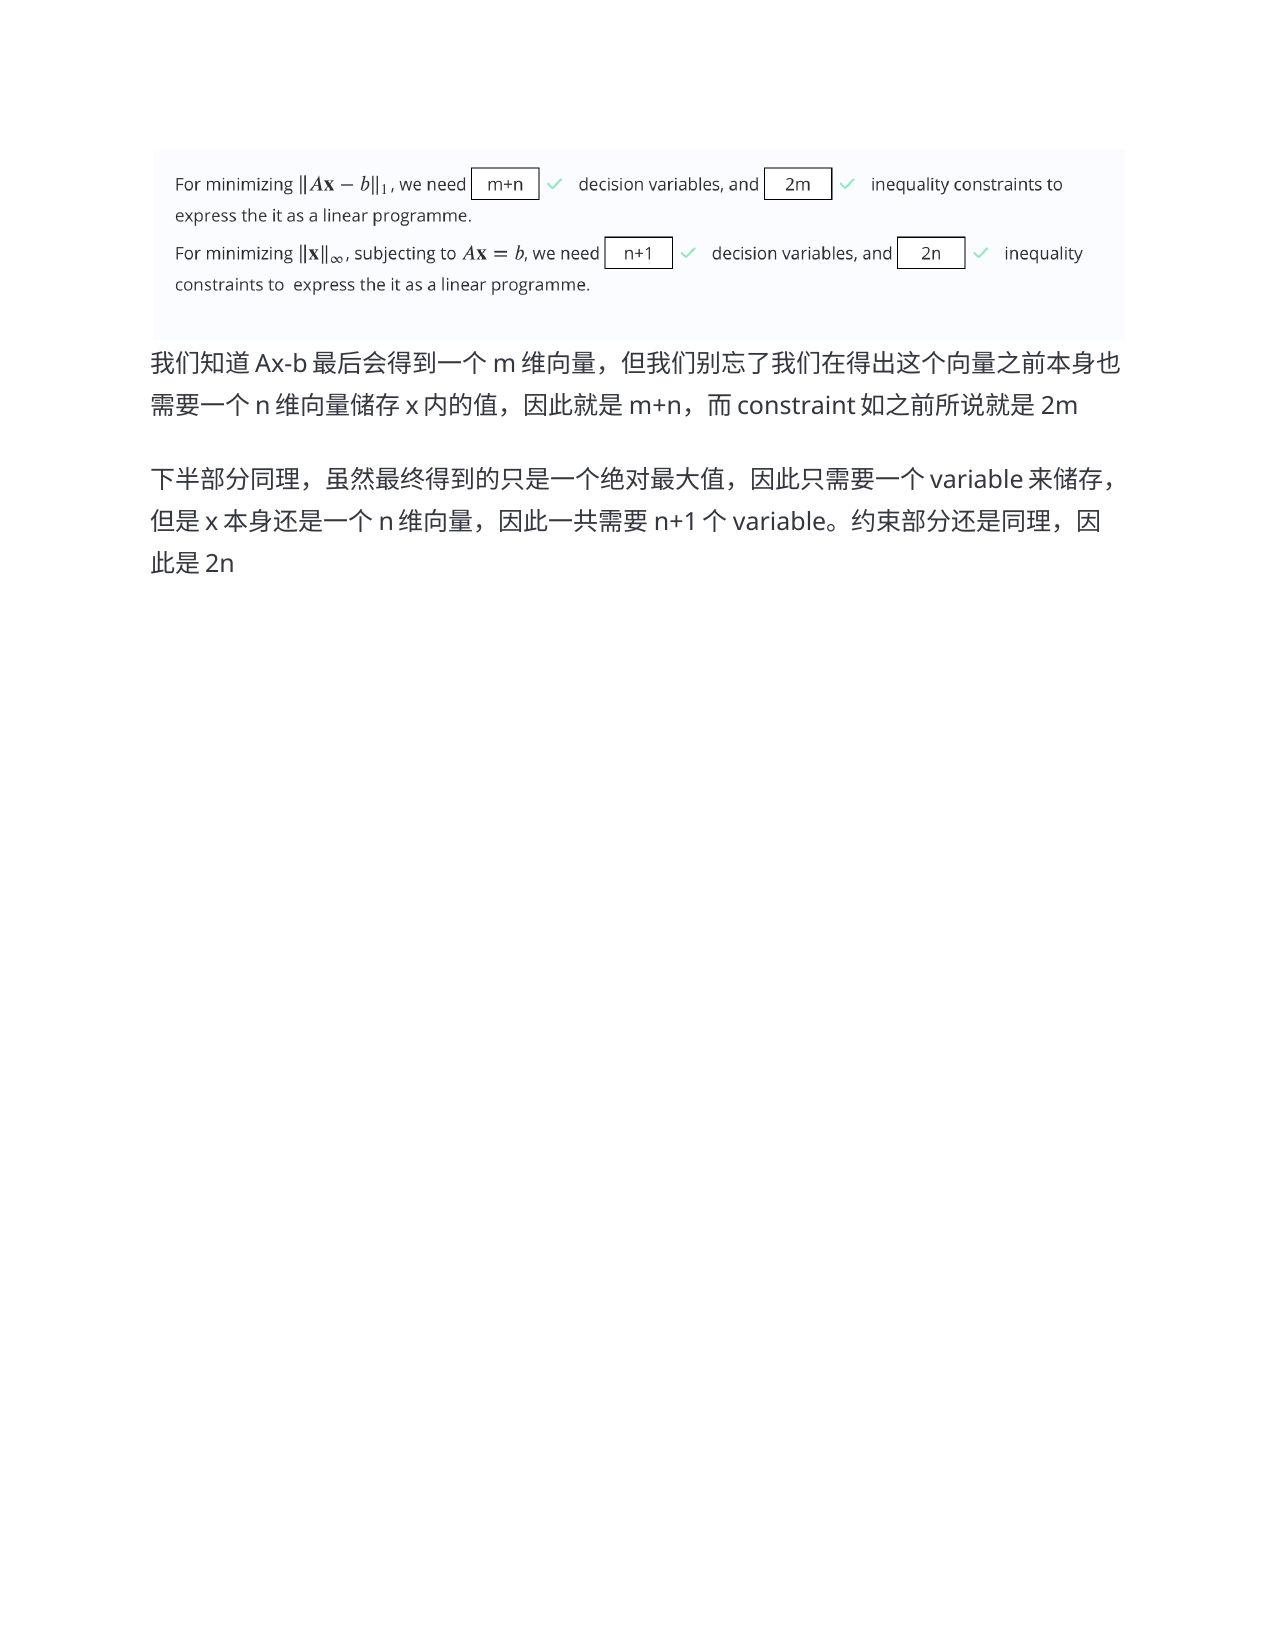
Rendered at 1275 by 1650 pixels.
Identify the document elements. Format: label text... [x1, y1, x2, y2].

text 下半部分同理，虽然最终得到的只是一个绝对最大值，因此只需要一个variable来储存，但是x本身还是一个n维向量，因此一共需要n+1个variable。约束部分还是同理，因此是2n [150, 460, 1125, 579]
picture [150, 150, 1125, 340]
text 我们知道Ax-b最后会得到一个m维向量，但我们别忘了我们在得出这个向量之前本身也需要一个n维向量储存x内的值，因此就是m+n，而constraint如之前所说就是2m [150, 343, 1125, 421]
